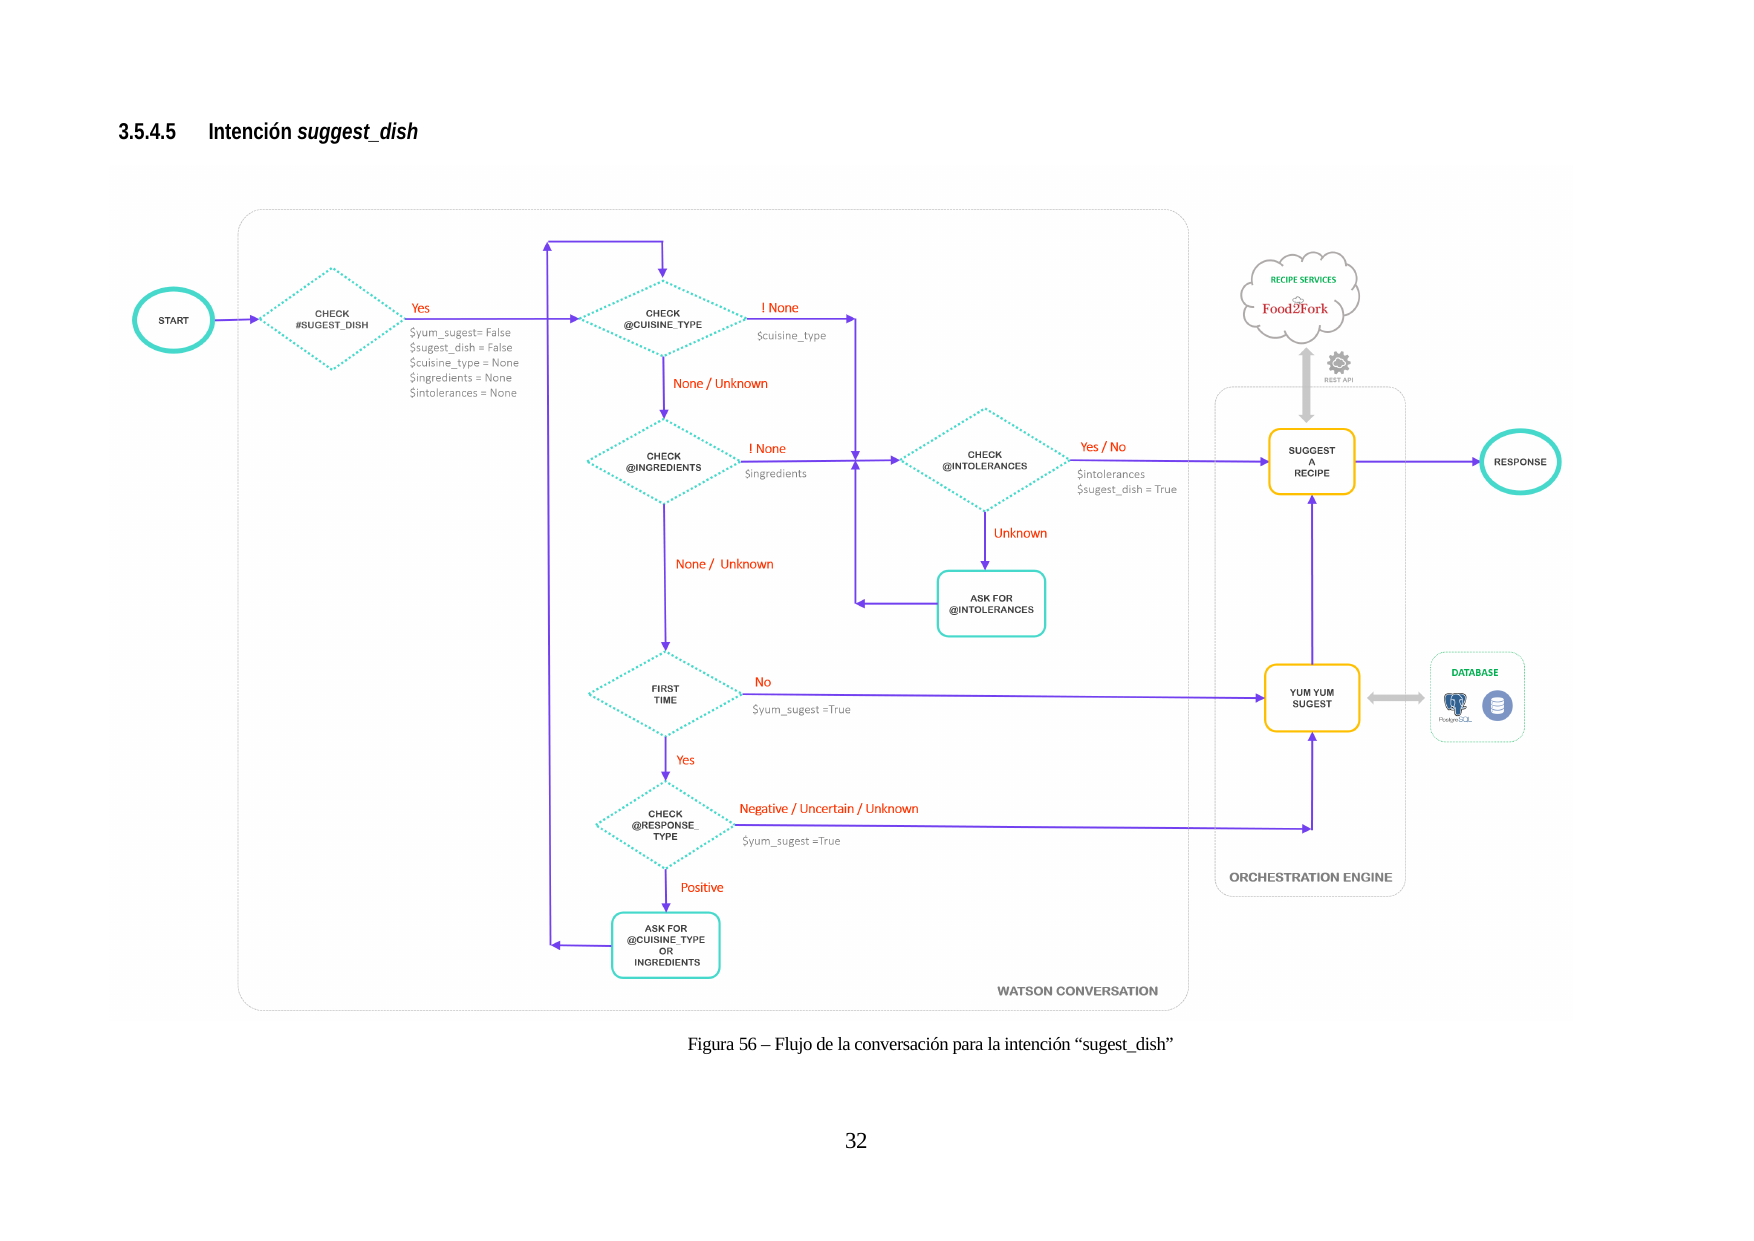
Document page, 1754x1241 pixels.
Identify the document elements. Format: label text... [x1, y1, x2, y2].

picture [109, 165, 1574, 1021]
subtitle Intención suggest_dish [118, 118, 1594, 144]
